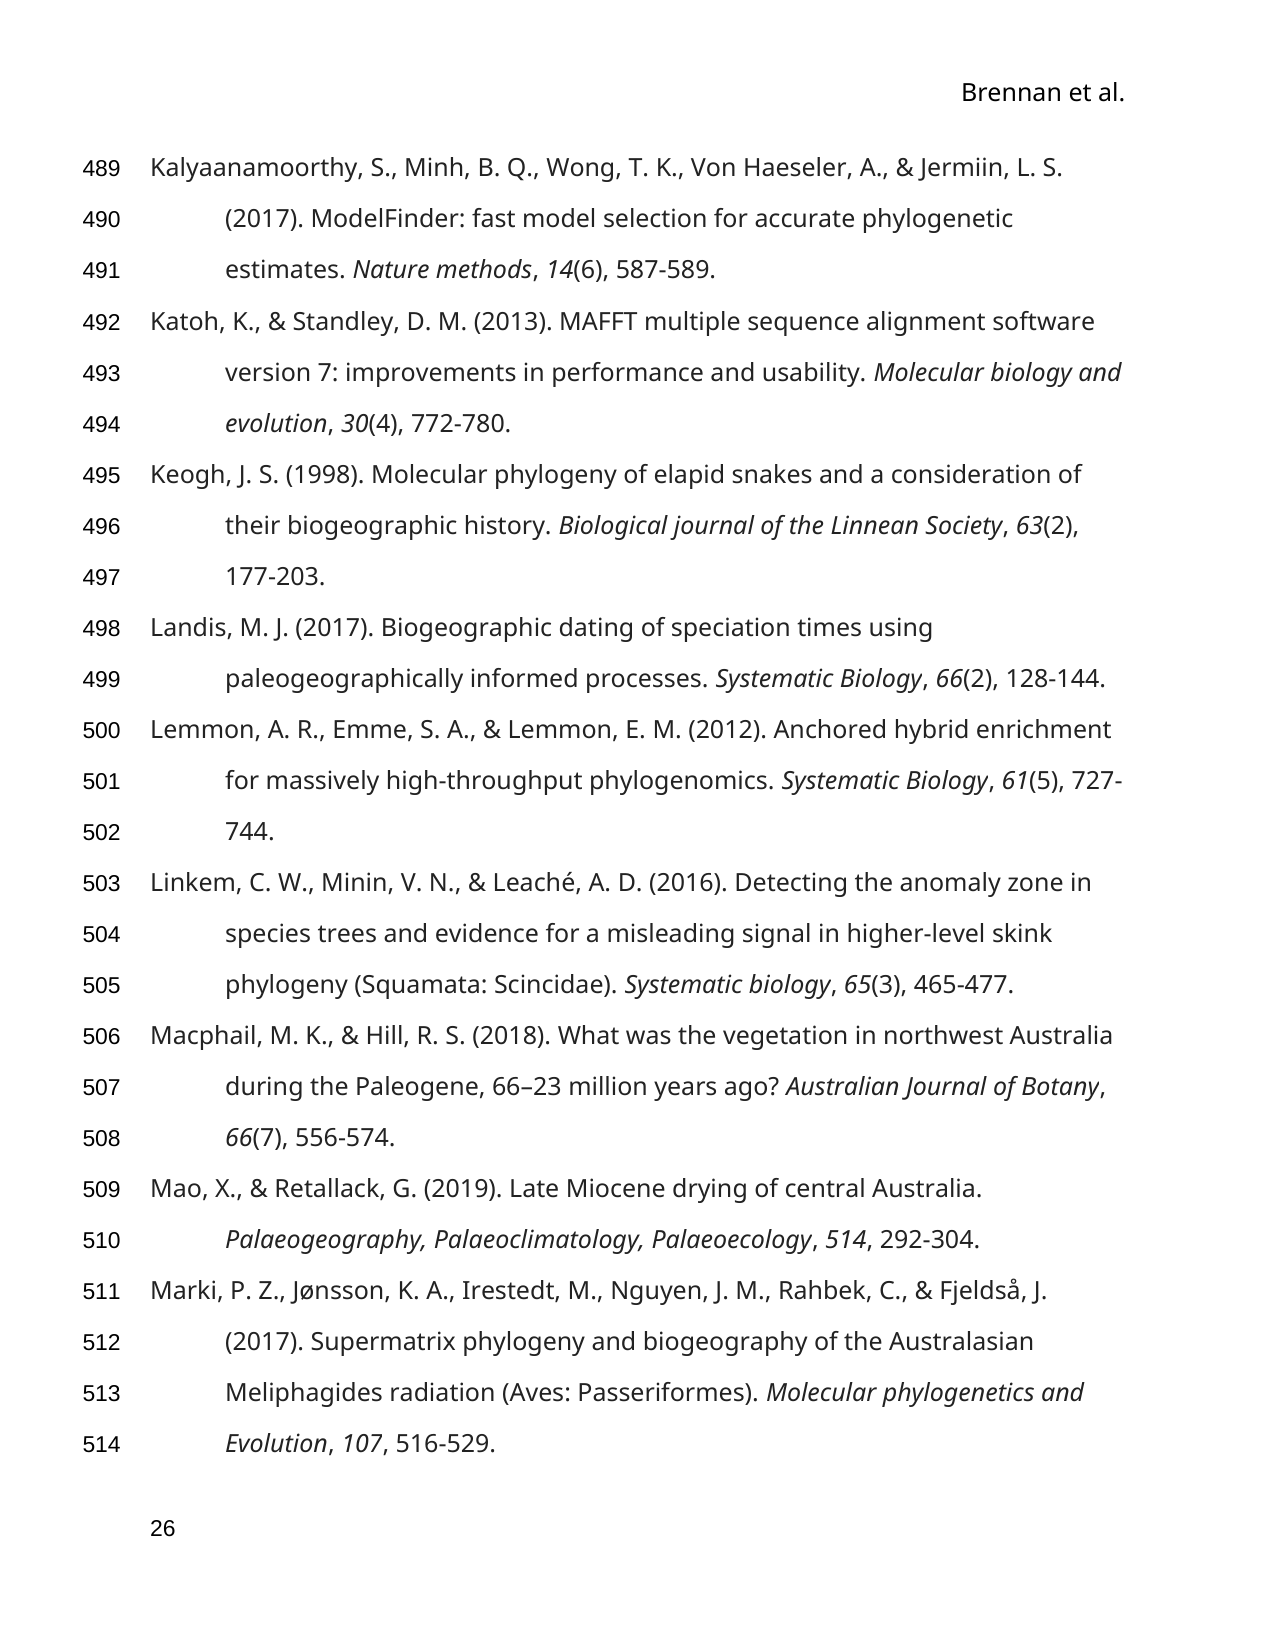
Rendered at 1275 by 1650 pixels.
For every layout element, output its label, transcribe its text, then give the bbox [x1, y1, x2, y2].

text Linkem, C. W., Minin, V. N., & Leaché, A. D. (2016). Detecting the anomaly zone in species trees and evidence for a misleading signal in higher-level skink phylogeny (Squamata: Scincidae). Systematic biology, 65(3), 465-477. [150, 864, 1125, 1001]
text Macphail, M. K., & Hill, R. S. (2018). What was the vegetation in northwest Australia during the Paleogene, 66–23 million years ago? Australian Journal of Botany, 66(7), 556-574. [150, 1018, 1125, 1154]
text Lemmon, A. R., Emme, S. A., & Lemmon, E. M. (2012). Anchored hybrid enrichment for massively high-throughput phylogenomics. Systematic Biology, 61(5), 727-744. [150, 711, 1125, 848]
text Kalyaanamoorthy, S., Minh, B. Q., Wong, T. K., Von Haeseler, A., & Jermiin, L. S. (2017). ModelFinder: fast model selection for accurate phylogenetic estimates. Nature methods, 14(6), 587-589. [150, 150, 1125, 286]
text Katoh, K., & Standley, D. M. (2013). MAFFT multiple sequence alignment software version 7: improvements in performance and usability. Molecular biology and evolution, 30(4), 772-780. [150, 303, 1125, 439]
text Marki, P. Z., Jønsson, K. A., Irestedt, M., Nguyen, J. M., Rahbek, C., & Fjeldså, J. (2017). Supermatrix phylogeny and biogeography of the Australasian Meliphagides radiation (Aves: Passeriformes). Molecular phylogenetics and Evolution, 107, 516-529. [150, 1273, 1125, 1460]
text Mao, X., & Retallack, G. (2019). Late Miocene drying of central Australia. Palaeogeography, Palaeoclimatology, Palaeoecology, 514, 292-304. [150, 1171, 1125, 1256]
text Keogh, J. S. (1998). Molecular phylogeny of elapid snakes and a consideration of their biogeographic history. Biological journal of the Linnean Society, 63(2), 177-203. [150, 456, 1125, 592]
text Landis, M. J. (2017). Biogeographic dating of speciation times using paleogeographically informed processes. Systematic Biology, 66(2), 128-144. [150, 609, 1125, 694]
